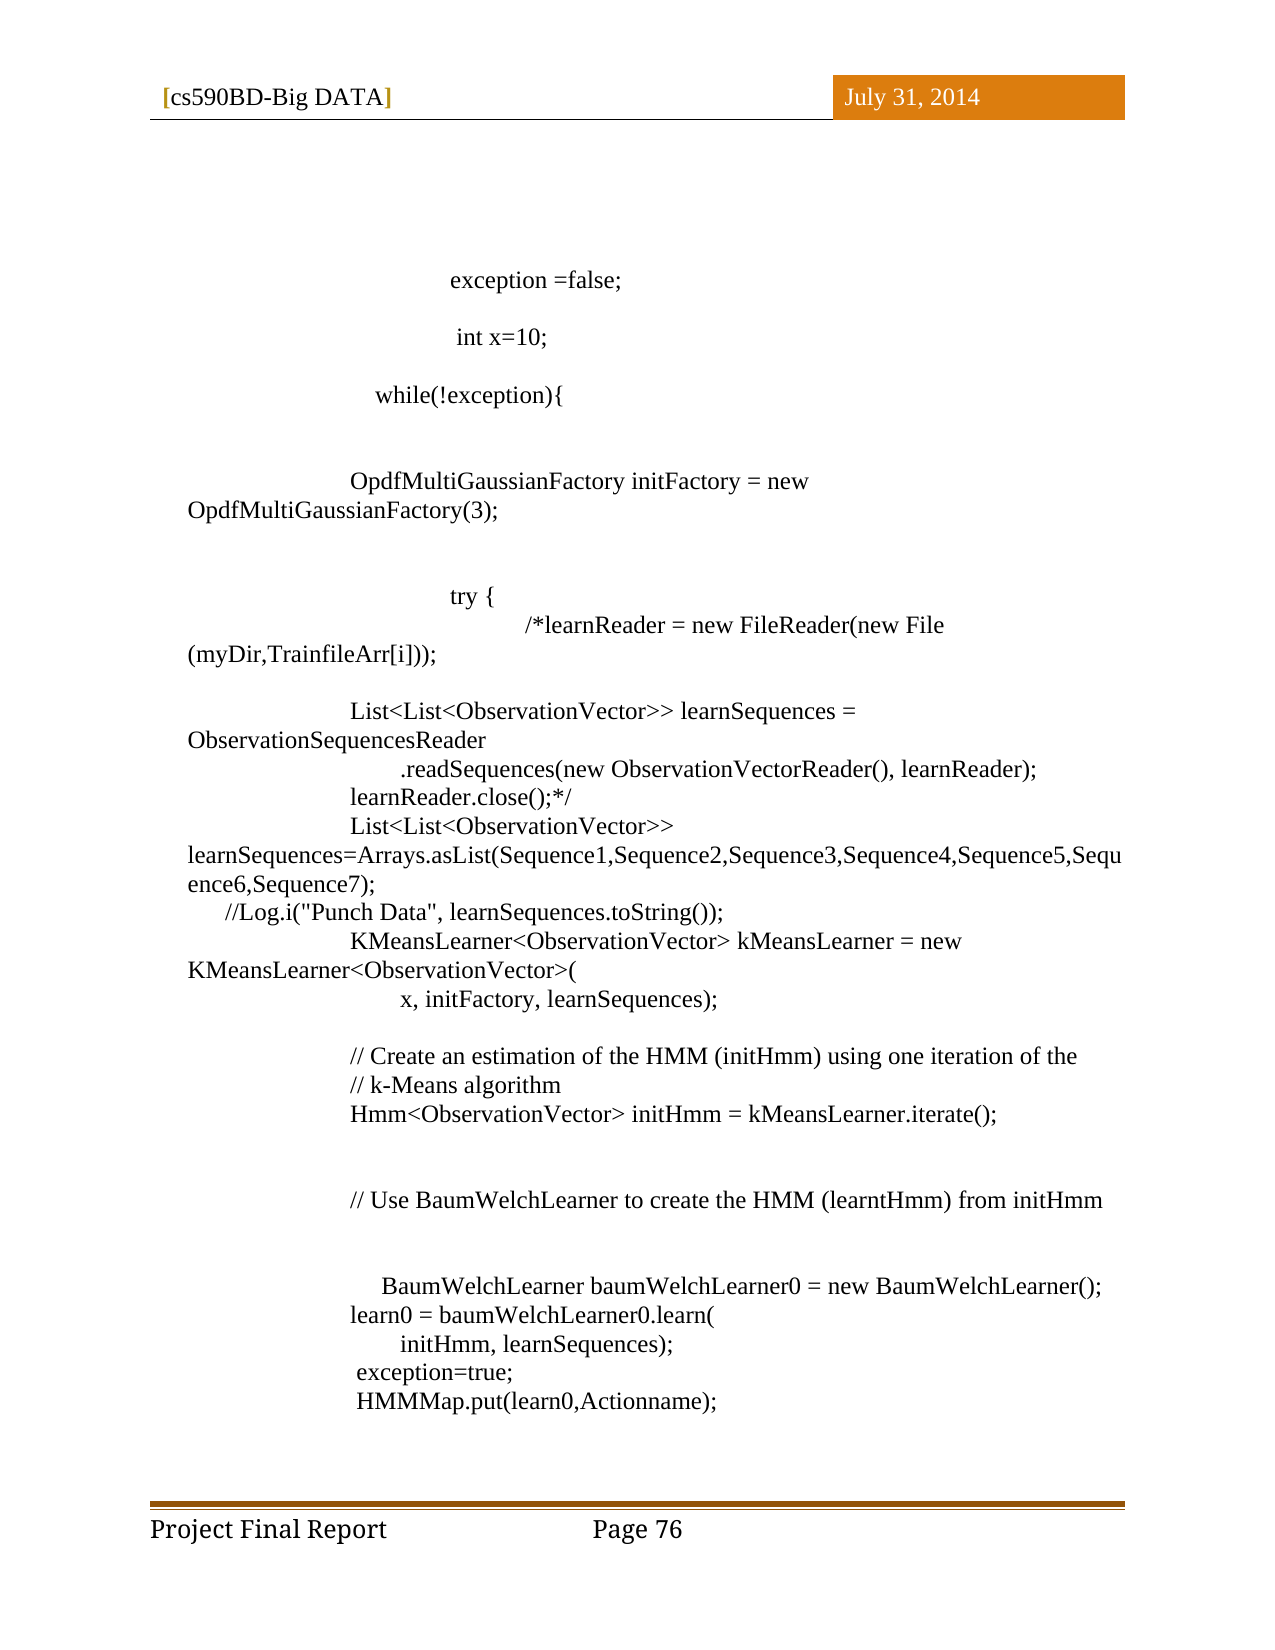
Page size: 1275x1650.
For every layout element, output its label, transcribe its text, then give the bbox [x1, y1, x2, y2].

text x, initFactory, learnSequences); [187, 984, 1125, 1012]
text OpdfMultiGaussianFactory initFactory = new OpdfMultiGaussianFactory(3); [187, 466, 1125, 524]
text .readSequences(new ObservationVectorReader(), learnReader); [187, 754, 1125, 782]
text // Use BaumWelchLearner to create the HMM (learntHmm) from initHmm [187, 1185, 1125, 1214]
text KMeansLearner<ObservationVector> kMeansLearner = new KMeansLearner<ObservationVector>( [187, 926, 1125, 984]
text initHmm, learnSequences); [187, 1329, 1125, 1357]
text Hmm<ObservationVector> initHmm = kMeansLearner.iterate(); [187, 1099, 1125, 1127]
text List<List<ObservationVector>> learnSequences = ObservationSequencesReader [187, 696, 1125, 754]
text learnReader.close();*/ [187, 782, 1125, 811]
text //Log.i("Punch Data", learnSequences.toString()); [187, 897, 1125, 926]
text List<List<ObservationVector>> learnSequences=Arrays.asList(Sequence1,Sequence2,Sequence3,Sequence4,Sequence5,Sequence6,Sequence7); [187, 811, 1125, 897]
text while(!exception){ [187, 380, 1125, 409]
text exception =false; [187, 265, 1125, 294]
text // k-Means algorithm [187, 1070, 1125, 1099]
text learn0 = baumWelchLearner0.learn( [187, 1300, 1125, 1329]
text exception=true; [187, 1357, 1125, 1386]
text BaumWelchLearner baumWelchLearner0 = new BaumWelchLearner(); [187, 1271, 1125, 1300]
text /*learnReader = new FileReader(new File (myDir,TrainfileArr[i])); [187, 610, 1125, 667]
text int x=10; [187, 322, 1125, 351]
text // Create an estimation of the HMM (initHmm) using one iteration of the [187, 1041, 1125, 1070]
text try { [187, 581, 1125, 610]
text HMMMap.put(learn0,Actionname); [187, 1386, 1125, 1415]
